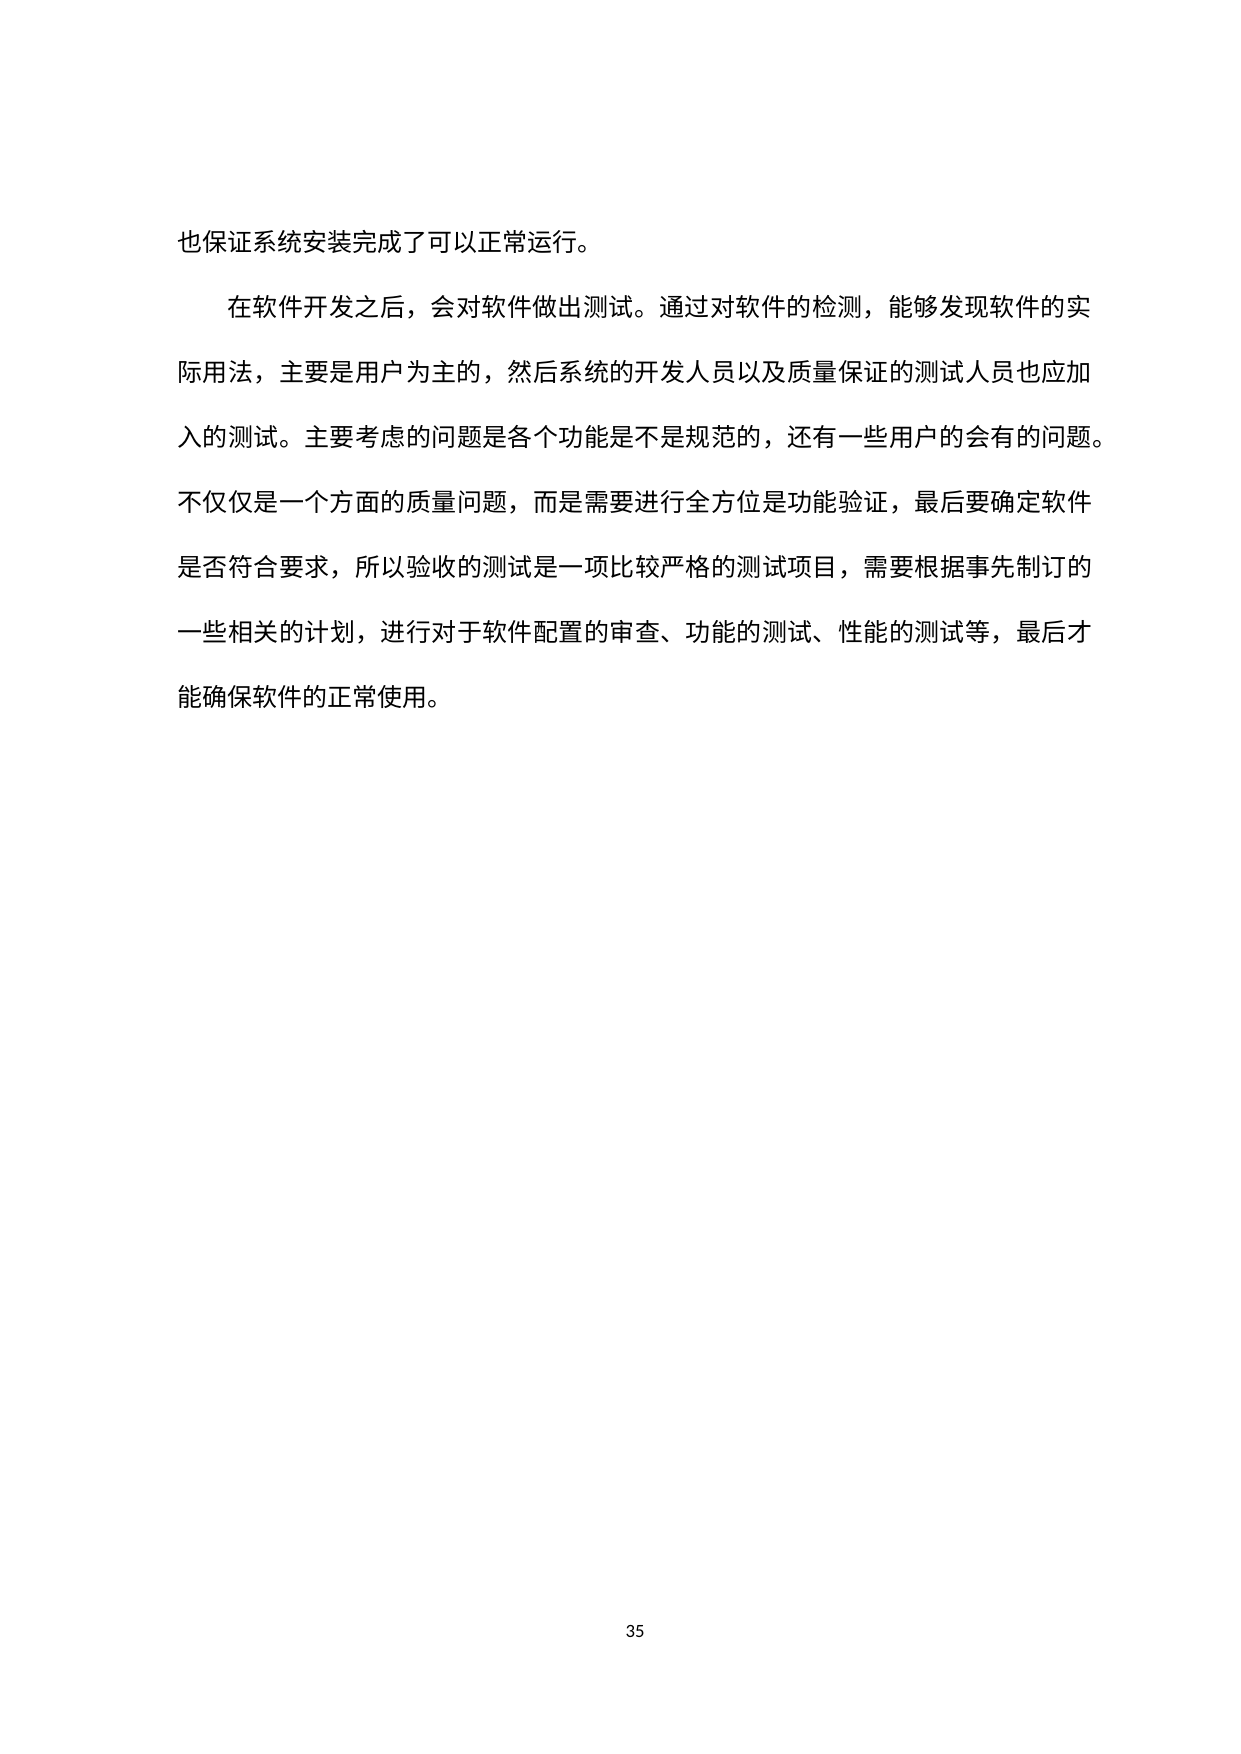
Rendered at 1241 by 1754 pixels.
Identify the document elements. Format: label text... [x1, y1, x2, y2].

text 在软件开发之后，会对软件做出测试。通过对软件的检测，能够发现软件的实际用法，主要是用户为主的，然后系统的开发人员以及质量保证的测试人员也应加入的测试。主要考虑的问题是各个功能是不是规范的，还有一些用户的会有的问题。不仅仅是一个方面的质量问题，而是需要进行全方位是功能验证，最后要确定软件是否符合要求，所以验收的测试是一项比较严格的测试项目，需要根据事先制订的一些相关的计划，进行对于软件配置的审查、功能的测试、性能的测试等，最后才能确保软件的正常使用。 [177, 273, 1093, 728]
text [177, 208, 1093, 273]
